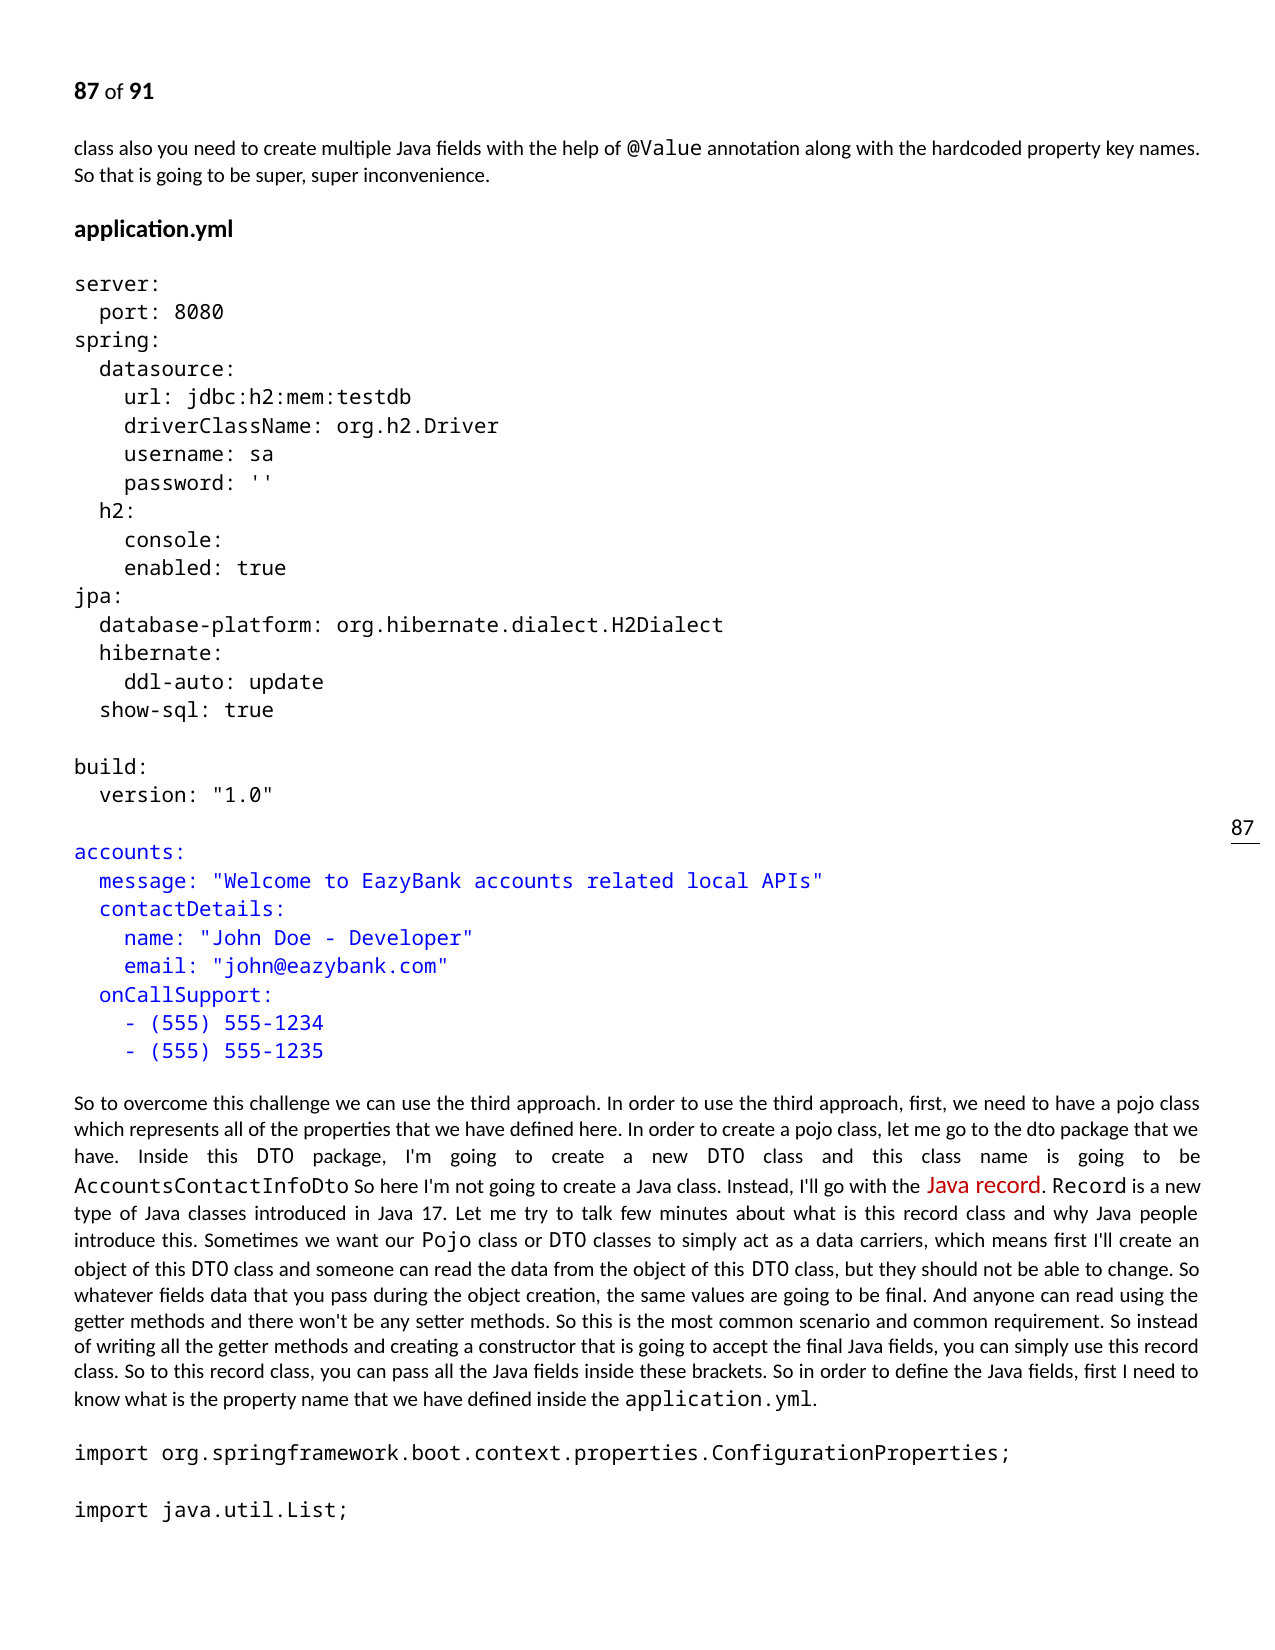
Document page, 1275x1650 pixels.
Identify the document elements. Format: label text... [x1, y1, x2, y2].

text ddl-auto: update [74, 667, 1201, 695]
text datasource: [74, 354, 1201, 382]
text email: "john@eazybank.com" [74, 951, 1201, 980]
text driverClassName: org.h2.Driver [74, 411, 1201, 439]
text h2: [74, 496, 1201, 525]
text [74, 133, 1201, 187]
text build: [74, 752, 1201, 781]
text application.yml [74, 213, 1201, 243]
text - (555) 555-1234 [74, 1008, 1201, 1037]
text import org.springframework.boot.context.properties.ConfigurationProperties; [74, 1438, 1201, 1466]
text import java.util.List; [74, 1495, 1201, 1523]
text version: "1.0" [74, 781, 1201, 809]
text username: sa [74, 439, 1201, 468]
text So to overcome this challenge we can use the third approach. In order to use the third approach, first, we need to have a pojo class which represents all of the properties that we have defined here. In order to create a pojo class, let me go to the dto package that we have. Inside this DTO package, I'm going to create a new DTO class and this class name is going to be AccountsContactInfoDto So here I'm not going to create a Java class. Instead, I'll go with the Java record. Record is a new type of Java classes introduced in Java 17. Let me try to talk few minutes about what is this record class and why Java people introduce this. Sometimes we want our Pojo class or DTO classes to simply act as a data carriers, which means first I'll create an object of this DTO class and someone can read the data from the object of this DTO class, but they should not be able to change. So whatever fields data that you pass during the object creation, the same values are going to be final. And anyone can read using the getter methods and there won't be any setter methods. So this is the most common scenario and common requirement. So instead of writing all the getter methods and creating a constructor that is going to accept the final Java fields, you can simply use this record class. So to this record class, you can pass all the Java fields inside these brackets. So in order to define the Java fields, first I need to know what is the property name that we have defined inside the application.yml. [74, 1090, 1201, 1413]
text hibernate: [74, 638, 1201, 667]
text password: '' [74, 468, 1201, 496]
text contactDetails: [74, 894, 1201, 923]
text console: [74, 525, 1201, 553]
text name: "John Doe - Developer" [74, 923, 1201, 951]
text database-platform: org.hibernate.dialect.H2Dialect [74, 610, 1201, 638]
text show-sql: true [74, 695, 1201, 724]
text accounts: [74, 837, 1201, 866]
text message: "Welcome to EazyBank accounts related local APIs" [74, 866, 1201, 894]
text port: 8080 [74, 297, 1201, 326]
text onCallSupport: [74, 980, 1201, 1008]
text enabled: true [74, 553, 1201, 582]
text server: [74, 269, 1201, 297]
text spring: [74, 326, 1201, 354]
text - (555) 555-1235 [74, 1037, 1201, 1065]
text url: jdbc:h2:mem:testdb [74, 382, 1201, 411]
text jpa: [74, 582, 1201, 610]
